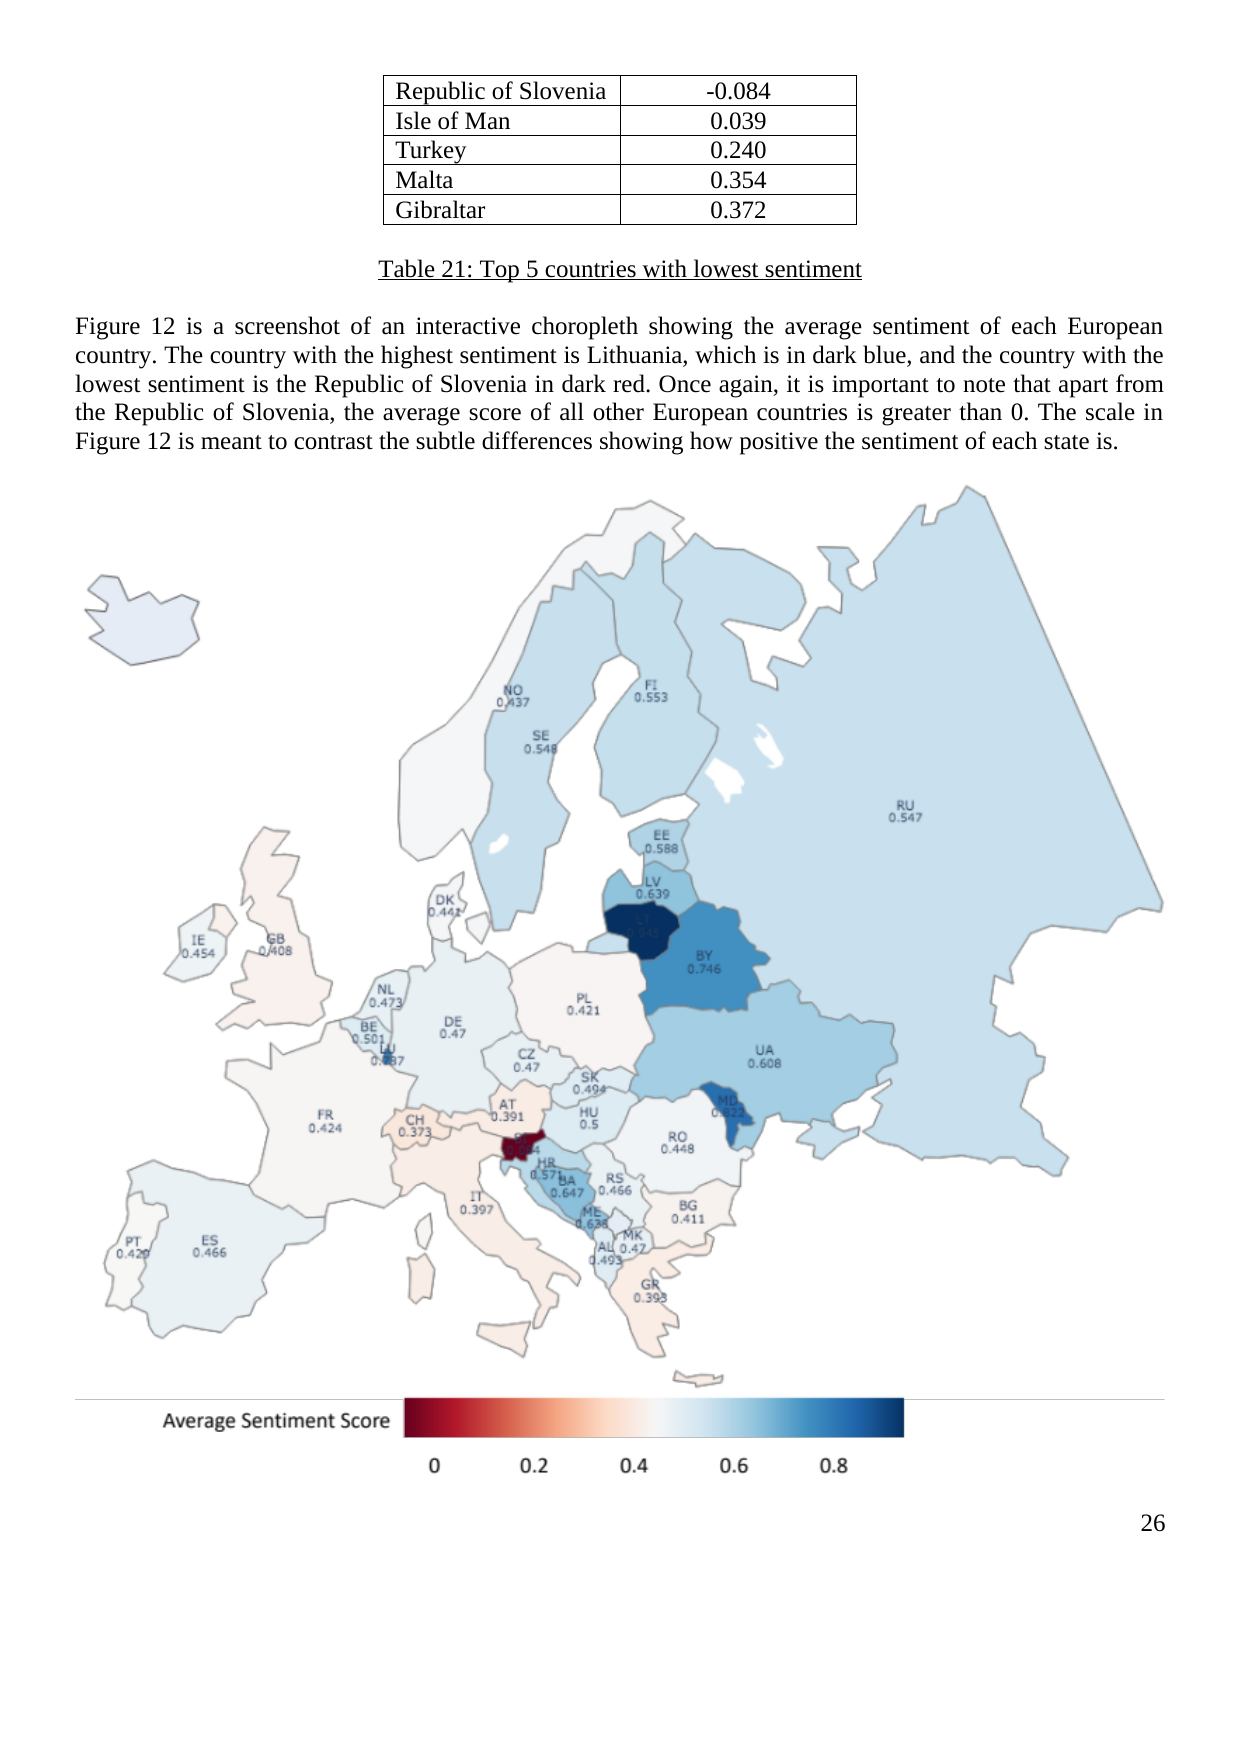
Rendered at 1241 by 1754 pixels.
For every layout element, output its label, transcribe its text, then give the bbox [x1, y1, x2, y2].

table_cell Turkey [384, 136, 620, 164]
table_cell Gibraltar [384, 195, 620, 224]
table_cell Malta [384, 165, 620, 194]
table_cell 0.240 [621, 136, 856, 164]
text Table 21: Top 5 countries with lowest sentiment [75, 254, 1165, 282]
table_cell 0.354 [621, 165, 856, 194]
table_cell 0.372 [621, 195, 856, 224]
table_cell 0.039 [621, 106, 856, 134]
table_cell -0.084 [621, 76, 856, 105]
text Figure 12 is a screenshot of an interactive choropleth showing the average sentiment of each European country. The country with the highest sentiment is Lithuania, which is in dark blue, and the country with the lowest sentiment is the Republic of Slovenia in dark red. Once again, it is important to note that apart from the Republic of Slovenia, the average score of all other European countries is greater than 0. The scale in Figure 12 is meant to contrast the subtle differences showing how positive the sentiment of each state is. [75, 311, 1165, 455]
table_cell Isle of Man [384, 106, 620, 134]
table_cell Republic of Slovenia [384, 76, 620, 105]
